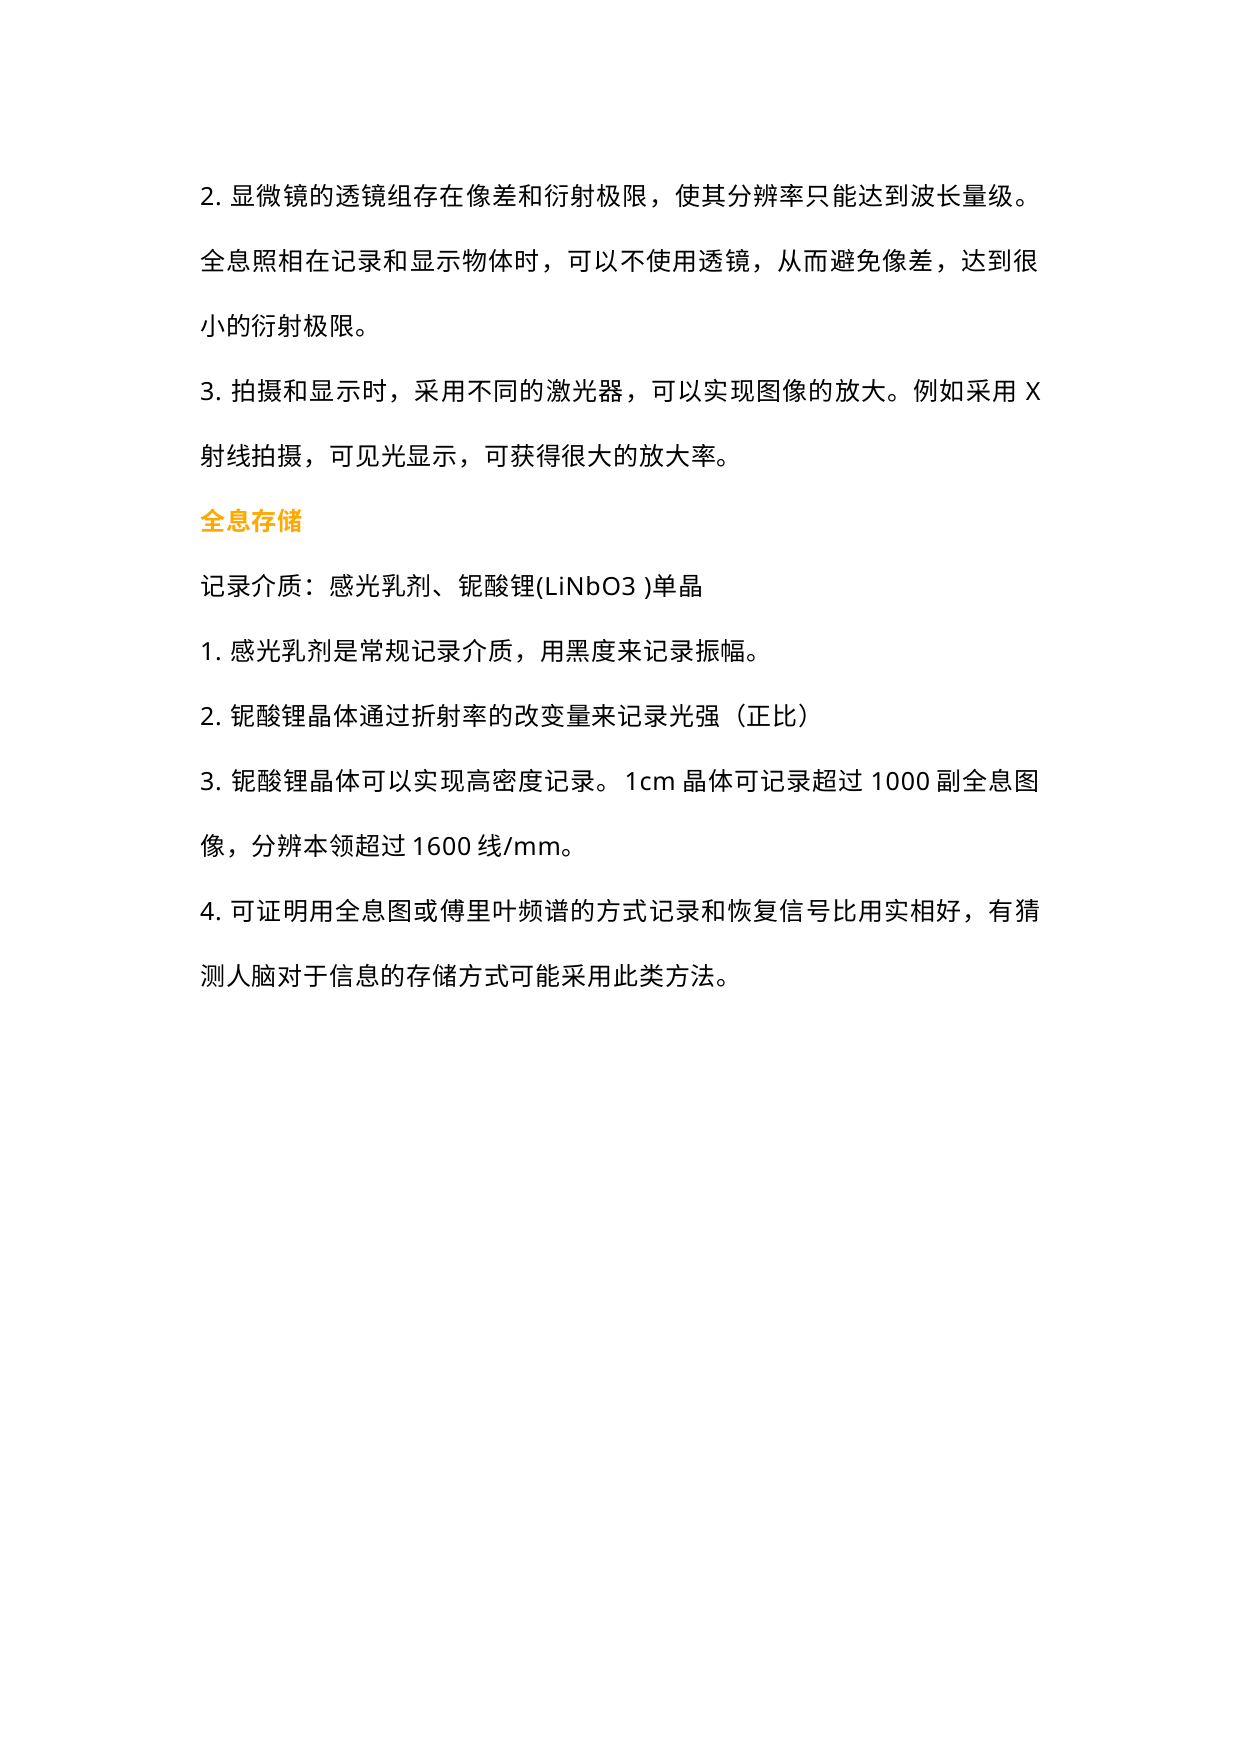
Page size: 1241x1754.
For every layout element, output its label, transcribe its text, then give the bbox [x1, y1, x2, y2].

text 2. 铌酸锂晶体通过折射率的改变量来记录光强（正比） [200, 682, 1040, 747]
text 记录介质：感光乳剂、铌酸锂(LiNbO3 )单晶 [200, 552, 1040, 617]
text 3. 拍摄和显示时，采用不同的激光器，可以实现图像的放大。例如采用X射线拍摄，可见光显示，可获得很大的放大率。 [200, 357, 1040, 487]
text 3. 铌酸锂晶体可以实现高密度记录。1cm晶体可记录超过1000副全息图像，分辨本领超过1600线/mm。 [200, 747, 1040, 877]
text 4. 可证明用全息图或傅里叶频谱的方式记录和恢复信号比用实相好，有猜测人脑对于信息的存储方式可能采用此类方法。 [200, 877, 1040, 1007]
text 1. 感光乳剂是常规记录介质，用黑度来记录振幅。 [200, 617, 1040, 682]
text 2. 显微镜的透镜组存在像差和衍射极限，使其分辨率只能达到波长量级。全息照相在记录和显示物体时，可以不使用透镜，从而避免像差，达到很小的衍射极限。 [200, 162, 1040, 357]
text 全息存储 [200, 487, 1040, 552]
